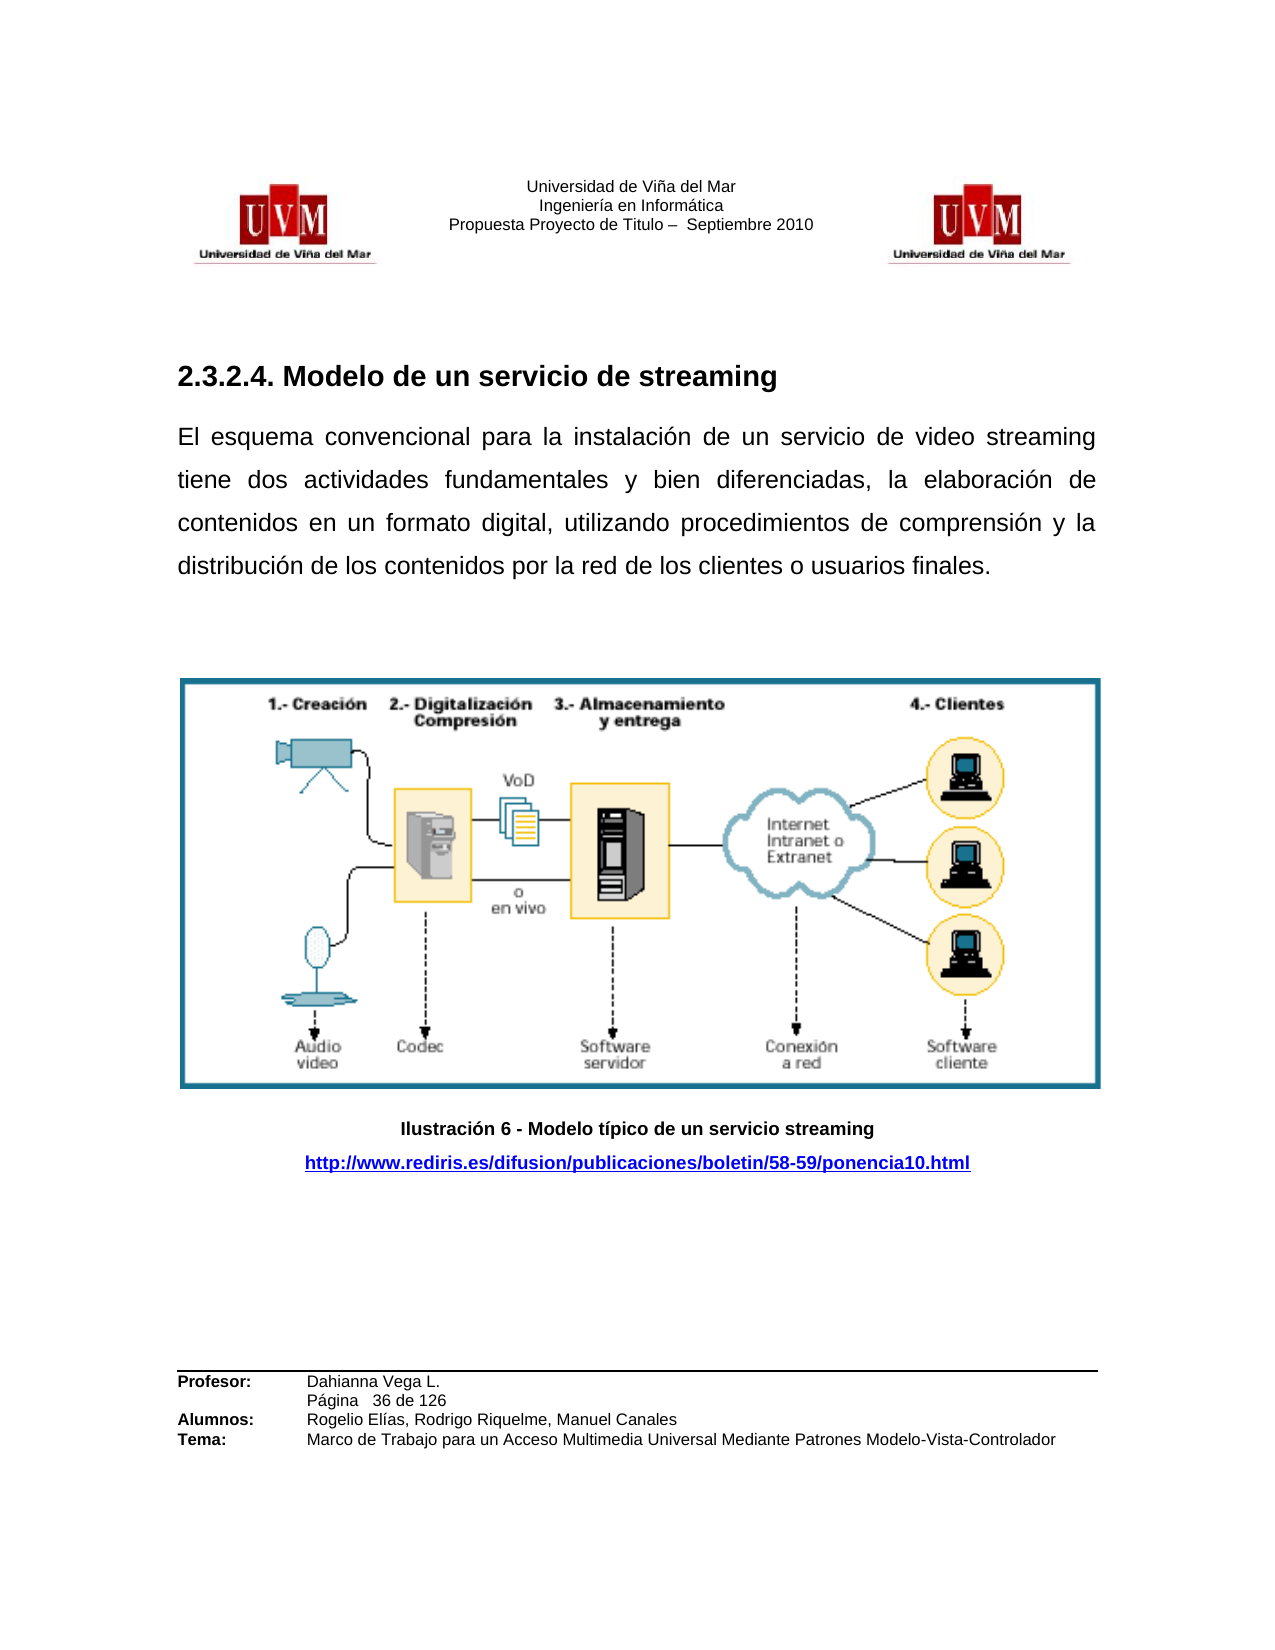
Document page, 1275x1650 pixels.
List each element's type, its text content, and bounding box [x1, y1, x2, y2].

subtitle 2.3.2.4. Modelo de un servicio de streaming [177, 359, 1098, 392]
picture [180, 678, 1101, 1089]
text http://www.rediris.es/difusion/publicaciones/boletin/58-59/ponencia10.html [177, 1152, 1098, 1173]
text El esquema convencional para la instalación de un servicio de video streaming tiene dos actividades fundamentales y bien diferenciadas, la elaboración de contenidos en un formato digital, utilizando procedimientos de comprensión y la distribución de los contenidos por la red de los clientes o usuarios finales. [177, 422, 1098, 580]
picture [177, 176, 390, 267]
text Ilustración 6 - Modelo típico de un servicio streaming [177, 1118, 1098, 1139]
picture [871, 176, 1084, 267]
